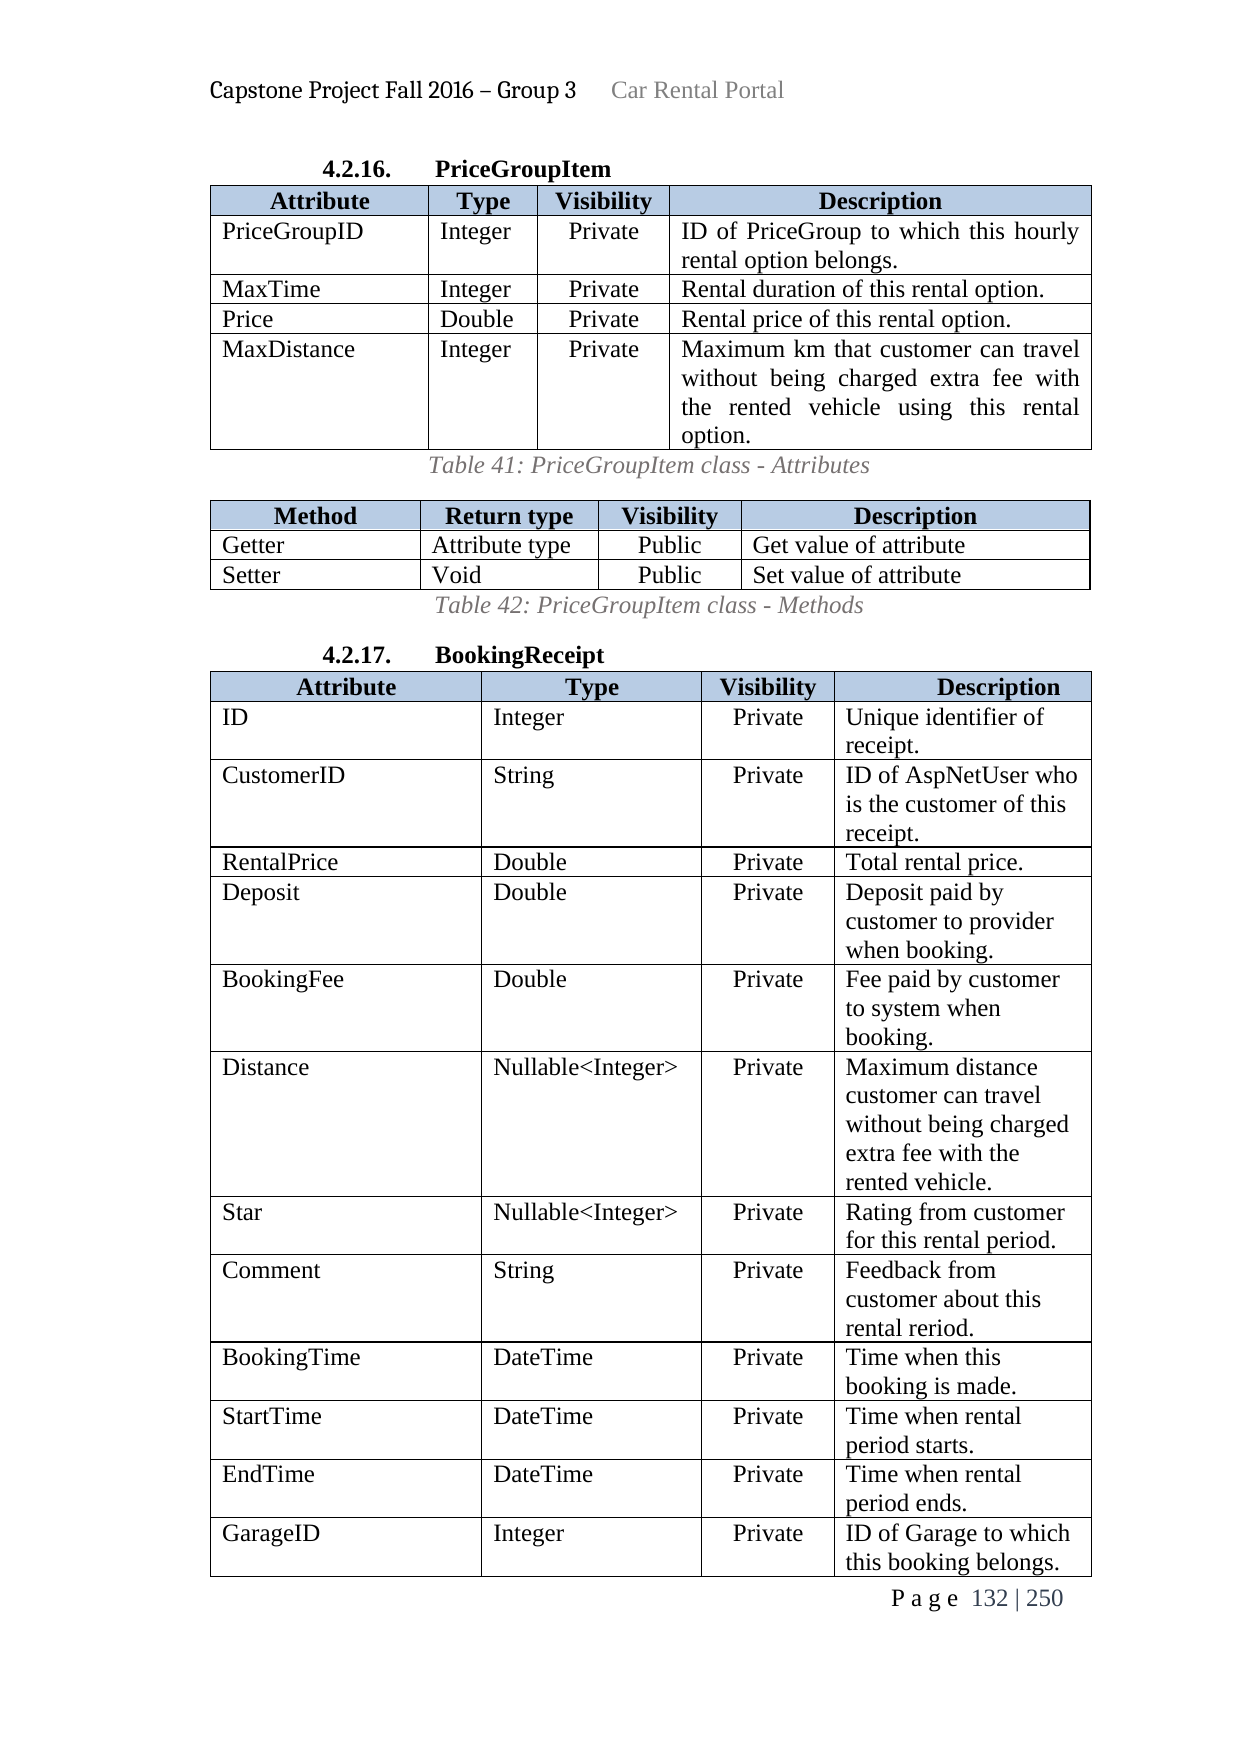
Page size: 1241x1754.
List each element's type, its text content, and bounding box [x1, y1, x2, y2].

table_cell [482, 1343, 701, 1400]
text Table 42: PriceGroupItem class - Methods [210, 590, 1090, 619]
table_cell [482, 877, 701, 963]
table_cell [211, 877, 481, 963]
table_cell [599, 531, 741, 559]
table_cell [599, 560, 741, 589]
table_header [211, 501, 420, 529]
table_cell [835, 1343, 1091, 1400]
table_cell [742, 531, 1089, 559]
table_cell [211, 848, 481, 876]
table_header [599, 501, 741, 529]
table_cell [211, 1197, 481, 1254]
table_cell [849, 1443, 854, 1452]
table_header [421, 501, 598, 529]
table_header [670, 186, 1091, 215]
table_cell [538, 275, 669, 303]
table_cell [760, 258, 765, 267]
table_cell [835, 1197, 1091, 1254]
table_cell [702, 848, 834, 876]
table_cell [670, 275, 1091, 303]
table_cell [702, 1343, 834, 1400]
subtitle BookingReceipt [322, 640, 1090, 668]
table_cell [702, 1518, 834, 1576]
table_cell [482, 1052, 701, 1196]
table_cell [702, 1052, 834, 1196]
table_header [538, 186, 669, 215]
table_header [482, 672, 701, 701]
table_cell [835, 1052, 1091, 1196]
subtitle PriceGroupItem [322, 154, 1090, 183]
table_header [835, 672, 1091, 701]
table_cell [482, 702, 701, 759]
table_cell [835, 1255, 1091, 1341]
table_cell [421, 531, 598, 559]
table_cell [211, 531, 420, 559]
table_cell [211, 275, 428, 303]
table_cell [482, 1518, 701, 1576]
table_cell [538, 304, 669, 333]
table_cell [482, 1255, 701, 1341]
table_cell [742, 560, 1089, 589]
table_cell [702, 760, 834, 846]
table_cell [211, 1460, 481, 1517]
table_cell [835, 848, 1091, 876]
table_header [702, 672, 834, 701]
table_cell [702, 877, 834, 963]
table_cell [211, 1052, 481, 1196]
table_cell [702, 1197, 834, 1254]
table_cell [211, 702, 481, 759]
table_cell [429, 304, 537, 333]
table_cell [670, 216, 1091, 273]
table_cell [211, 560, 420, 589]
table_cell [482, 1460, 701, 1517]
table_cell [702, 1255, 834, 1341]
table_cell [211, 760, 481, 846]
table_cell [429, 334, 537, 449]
text Table 41: PriceGroupItem class - Attributes [210, 450, 1090, 479]
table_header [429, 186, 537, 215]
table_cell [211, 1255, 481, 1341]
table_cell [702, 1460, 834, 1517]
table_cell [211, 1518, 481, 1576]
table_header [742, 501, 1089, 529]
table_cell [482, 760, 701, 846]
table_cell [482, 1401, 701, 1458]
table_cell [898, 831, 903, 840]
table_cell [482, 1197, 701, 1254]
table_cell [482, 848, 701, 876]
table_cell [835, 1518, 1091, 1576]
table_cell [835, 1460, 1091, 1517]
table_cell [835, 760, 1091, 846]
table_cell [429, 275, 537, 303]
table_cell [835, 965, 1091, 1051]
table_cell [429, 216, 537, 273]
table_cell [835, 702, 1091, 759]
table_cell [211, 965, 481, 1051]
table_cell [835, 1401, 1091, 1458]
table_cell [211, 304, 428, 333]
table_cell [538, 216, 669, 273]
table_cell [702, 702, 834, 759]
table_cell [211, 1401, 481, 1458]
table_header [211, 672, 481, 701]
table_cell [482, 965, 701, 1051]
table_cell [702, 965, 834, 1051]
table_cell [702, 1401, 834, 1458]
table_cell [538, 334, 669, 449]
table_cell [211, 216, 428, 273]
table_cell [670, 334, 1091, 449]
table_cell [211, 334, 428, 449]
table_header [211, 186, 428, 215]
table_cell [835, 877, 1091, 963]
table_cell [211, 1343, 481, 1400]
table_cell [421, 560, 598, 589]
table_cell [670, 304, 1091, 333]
